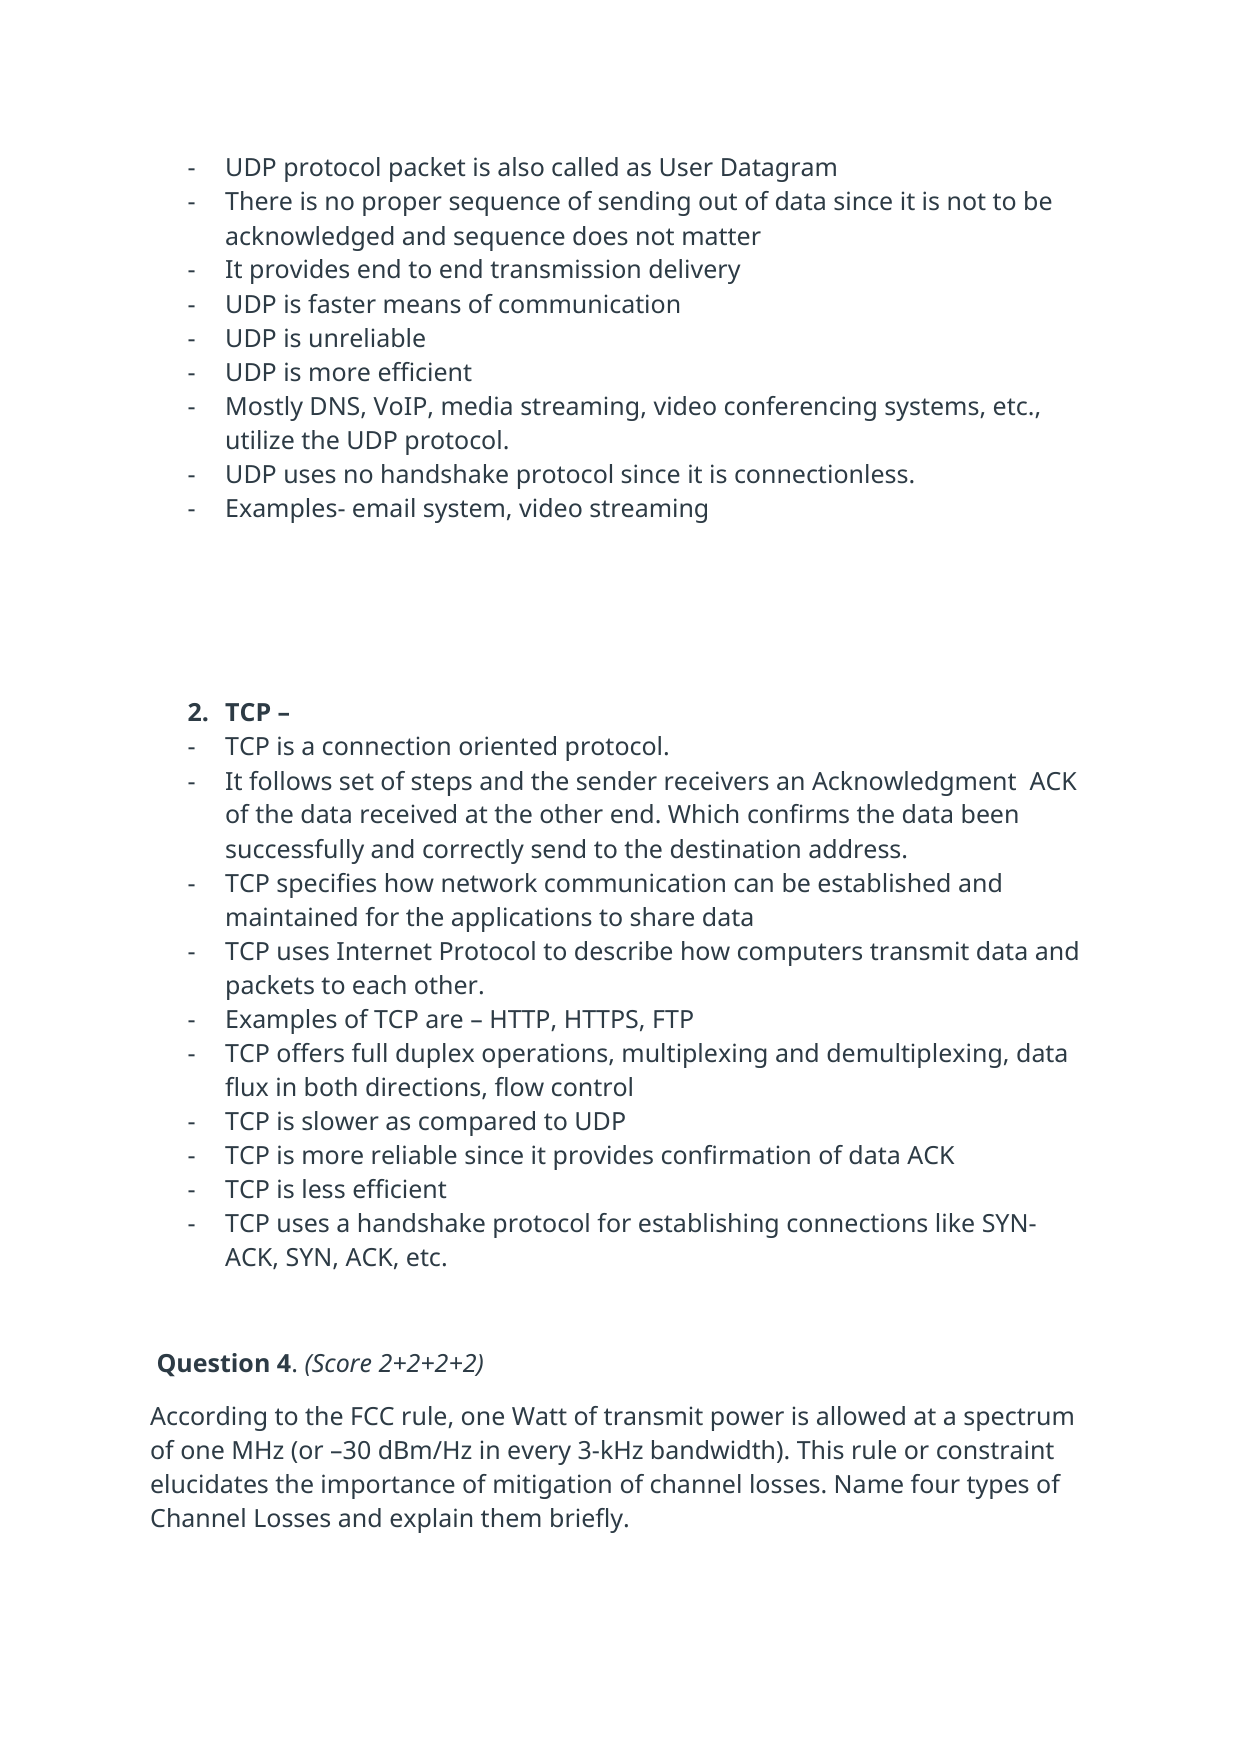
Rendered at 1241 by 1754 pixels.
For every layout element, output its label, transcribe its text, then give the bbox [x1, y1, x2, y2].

list TCP uses Internet Protocol to describe how computers transmit data and packets to each other. [187, 933, 1090, 1002]
list There is no proper sequence of sending out of data since it is not to be acknowledged and sequence does not matter [187, 184, 1090, 252]
text According to the FCC rule, one Watt of transmit power is allowed at a spectrum of one MHz (or –30 dBm/Hz in every 3-kHz bandwidth). This rule or constraint elucidates the importance of mitigation of channel losses. Name four types of Channel Losses and explain them briefly. [150, 1398, 1090, 1535]
list UDP is faster means of communication [187, 286, 1090, 320]
list UDP protocol packet is also called as User Datagram [187, 150, 1090, 184]
list TCP is slower as compared to UDP [187, 1104, 1090, 1138]
list Mostly DNS, VoIP, media streaming, video conferencing systems, etc., utilize the UDP protocol. [187, 388, 1090, 457]
list It provides end to end transmission delivery [187, 252, 1090, 286]
text Question 4. (Score 2+2+2+2) [150, 1346, 1090, 1380]
list TCP specifies how network communication can be established and maintained for the applications to share data [187, 865, 1090, 933]
list Examples- email system, video streaming [187, 491, 1090, 525]
list UDP is more efficient [187, 354, 1090, 388]
list TCP is less efficient [187, 1172, 1090, 1206]
list TCP is a connection oriented protocol. [187, 729, 1090, 763]
list TCP offers full duplex operations, multiplexing and demultiplexing, data flux in both directions, flow control [187, 1036, 1090, 1104]
list UDP uses no handshake protocol since it is connectionless. [187, 457, 1090, 491]
list TCP is more reliable since it provides confirmation of data ACK [187, 1138, 1090, 1172]
list TCP uses a handshake protocol for establishing connections like SYN-ACK, SYN, ACK, etc. [187, 1206, 1090, 1274]
list Examples of TCP are – HTTP, HTTPS, FTP [187, 1002, 1090, 1036]
list It follows set of steps and the sender receivers an Acknowledgment ACK of the data received at the other end. Which confirms the data been successfully and correctly send to the destination address. [187, 763, 1090, 865]
list UDP is unreliable [187, 320, 1090, 354]
list TCP – [187, 695, 1090, 729]
